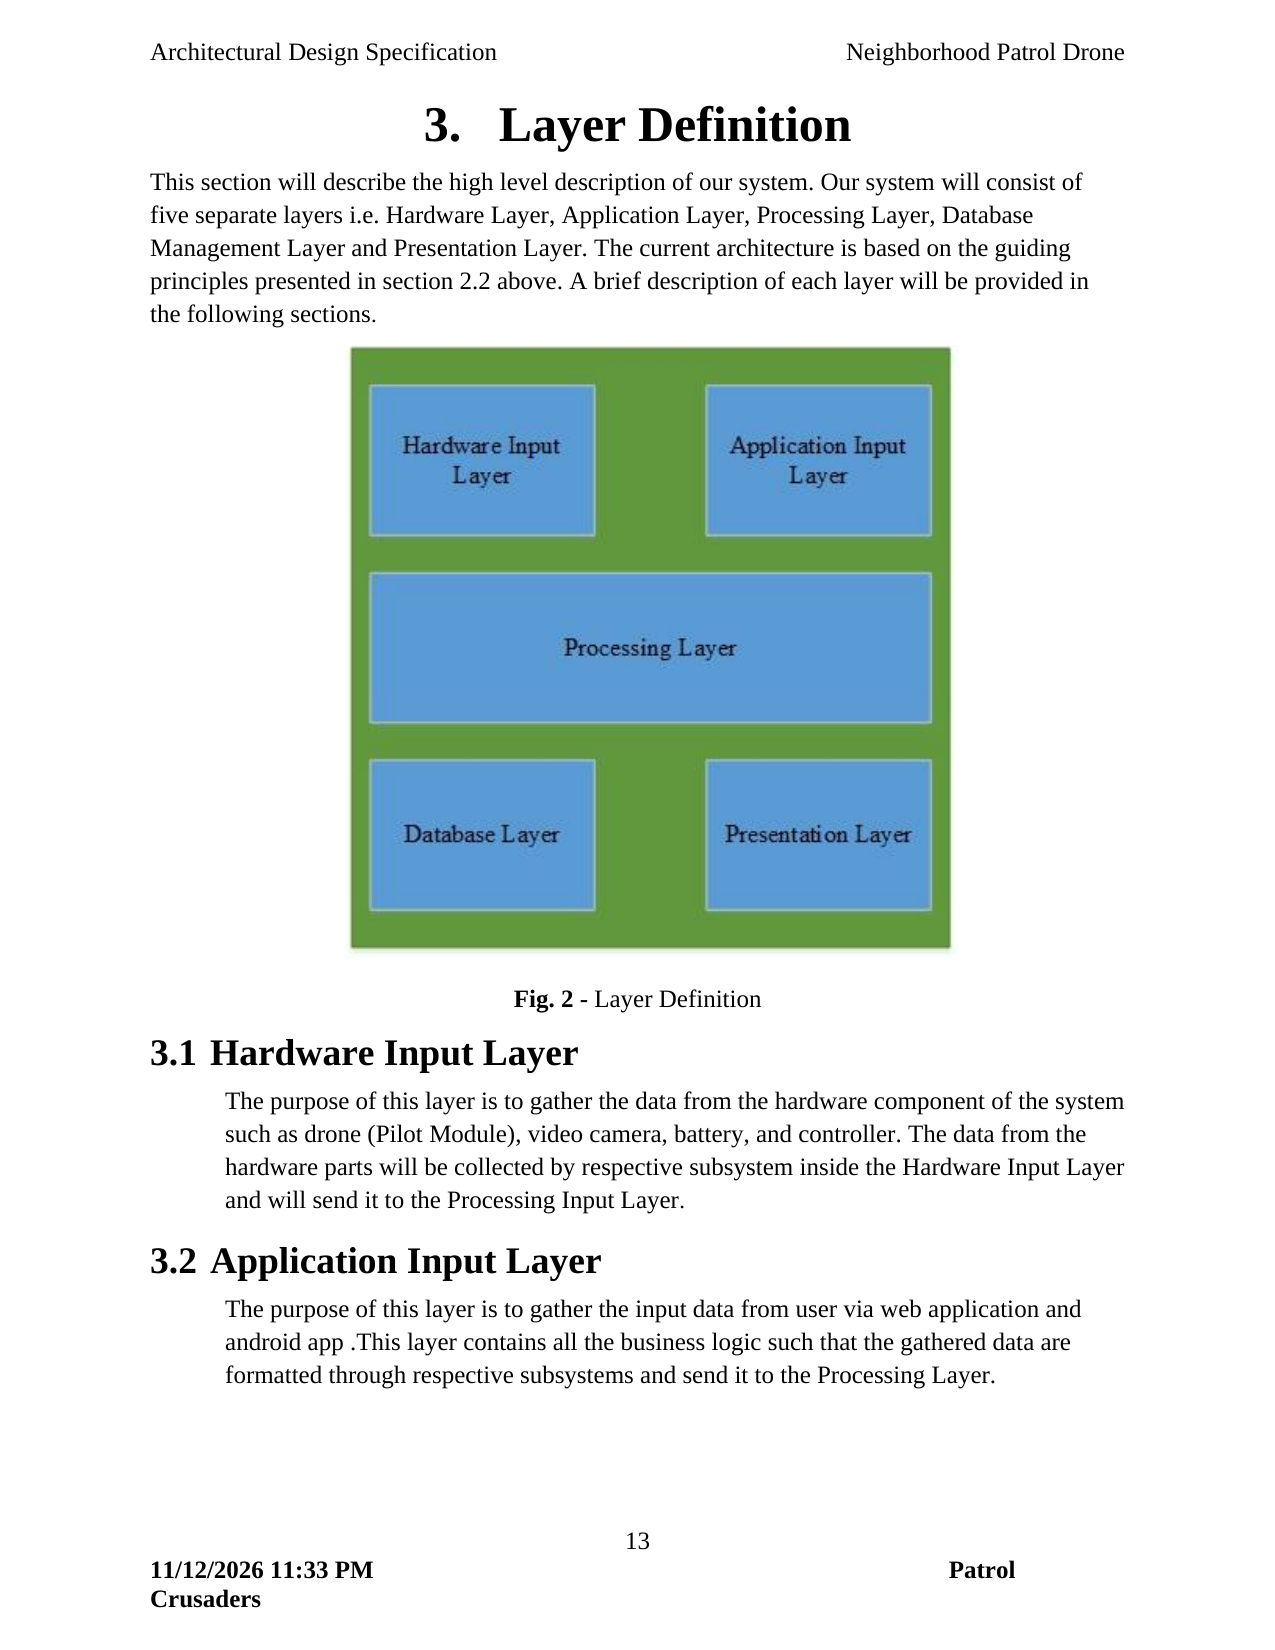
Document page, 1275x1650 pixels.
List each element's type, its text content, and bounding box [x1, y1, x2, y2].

picture [344, 345, 959, 960]
subtitle Application Input Layer [150, 1239, 1125, 1282]
subtitle Hardware Input Layer [150, 1030, 1125, 1073]
text This section will describe the high level description of our system. Our system will consist of five separate layers i.e. Hardware Layer, Application Layer, Processing Layer, Database Management Layer and Presentation Layer. The current architecture is based on the guiding principles presented in section 2.2 above. A brief description of each layer will be provided in the following sections. [150, 167, 1125, 328]
text The purpose of this layer is to gather the input data from user via web application and android app .This layer contains all the business logic such that the gathered data are formatted through respective subsystems and send it to the Processing Layer. [225, 1294, 1125, 1389]
text The purpose of this layer is to gather the data from the hardware component of the system such as drone (Pilot Module), video camera, battery, and controller. The data from the hardware parts will be collected by respective subsystem inside the Hardware Input Layer and will send it to the Processing Input Layer. [225, 1086, 1125, 1213]
subtitle Layer Definition [150, 95, 1125, 152]
text Fig. 2 - Layer Definition [150, 984, 1125, 1013]
